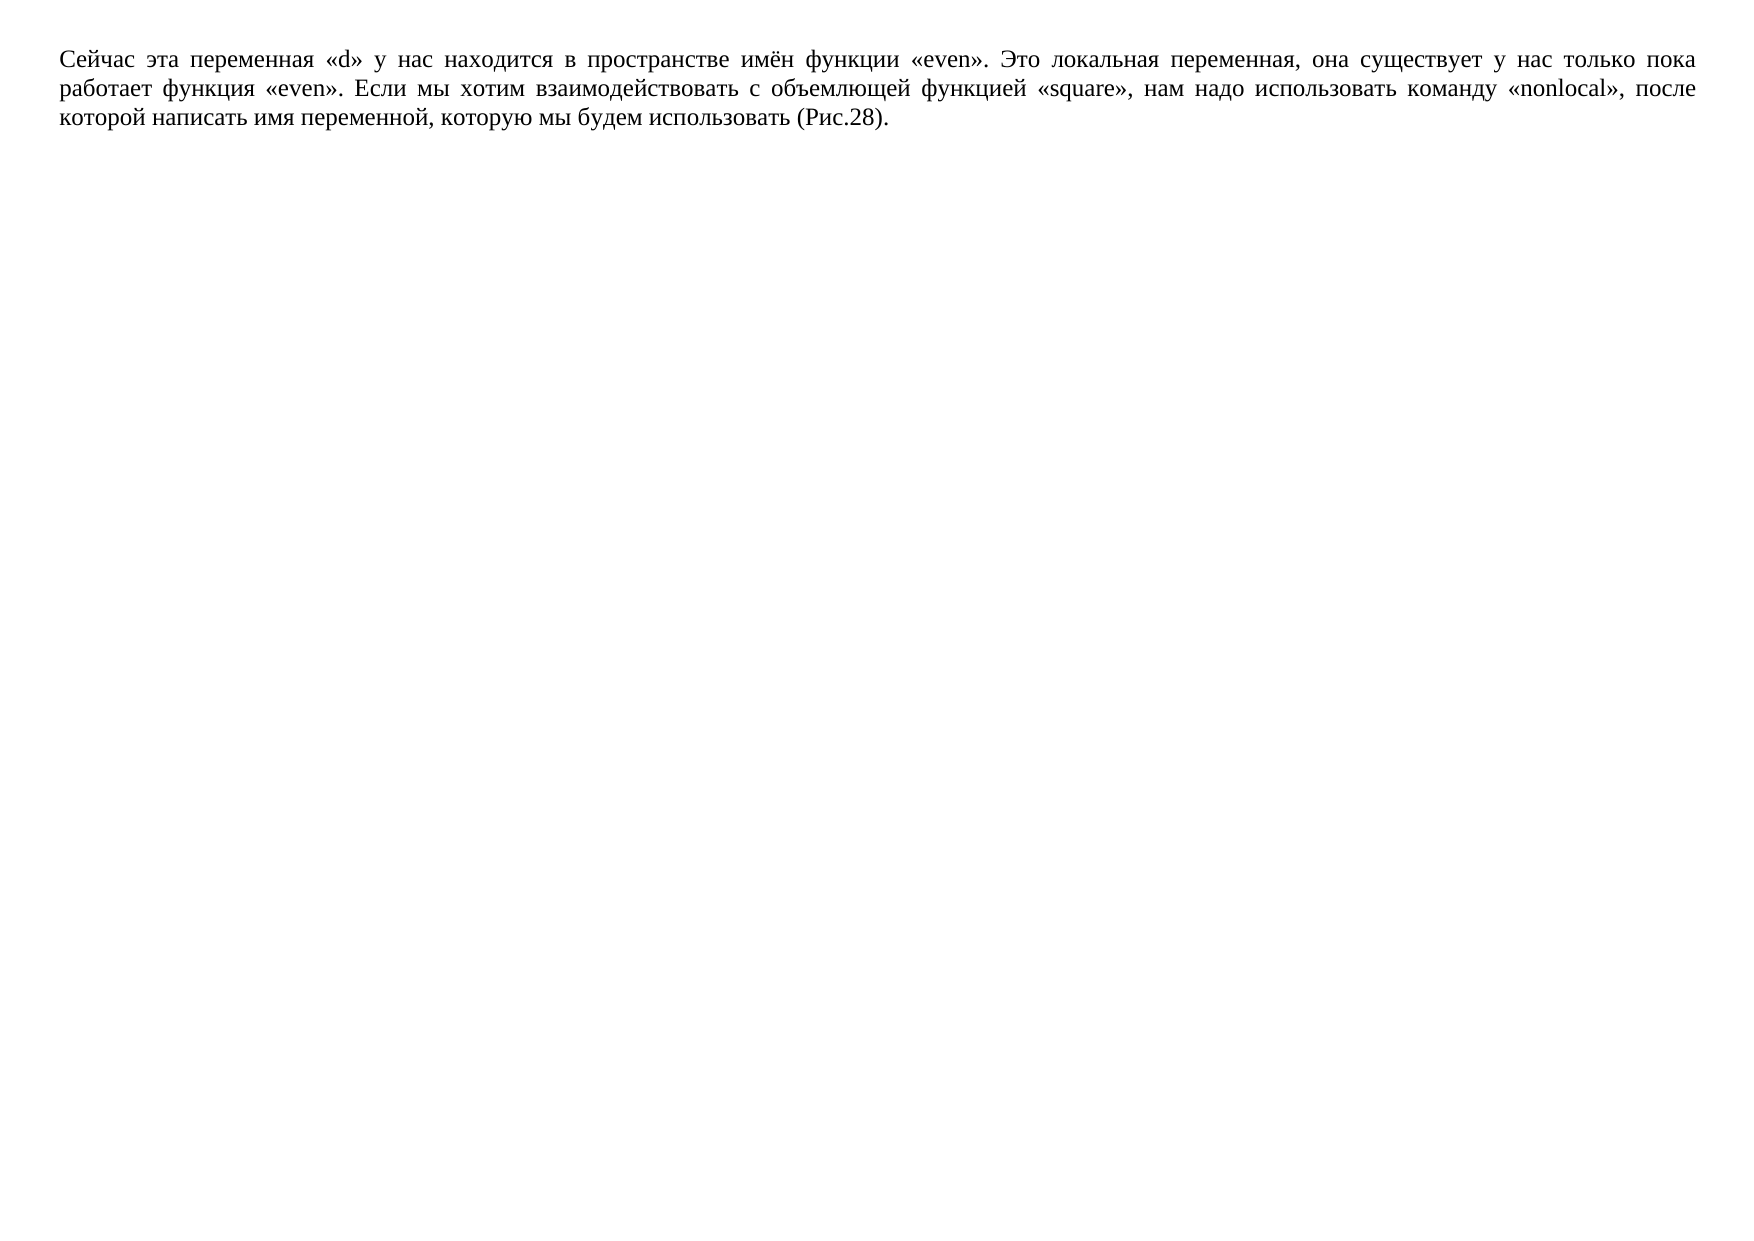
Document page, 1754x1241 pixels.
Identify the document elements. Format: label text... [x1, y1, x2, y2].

text Сейчас эта переменная «d» у нас находится в пространстве имён функции «even». Это локальная переменная, она существует у нас только пока работает функция «even». Если мы хотим взаимодействовать с объемлющей функцией «square», нам надо использовать команду «nonlocal», после которой написать имя переменной, которую мы будем использовать (Рис.28). [59, 44, 1698, 131]
